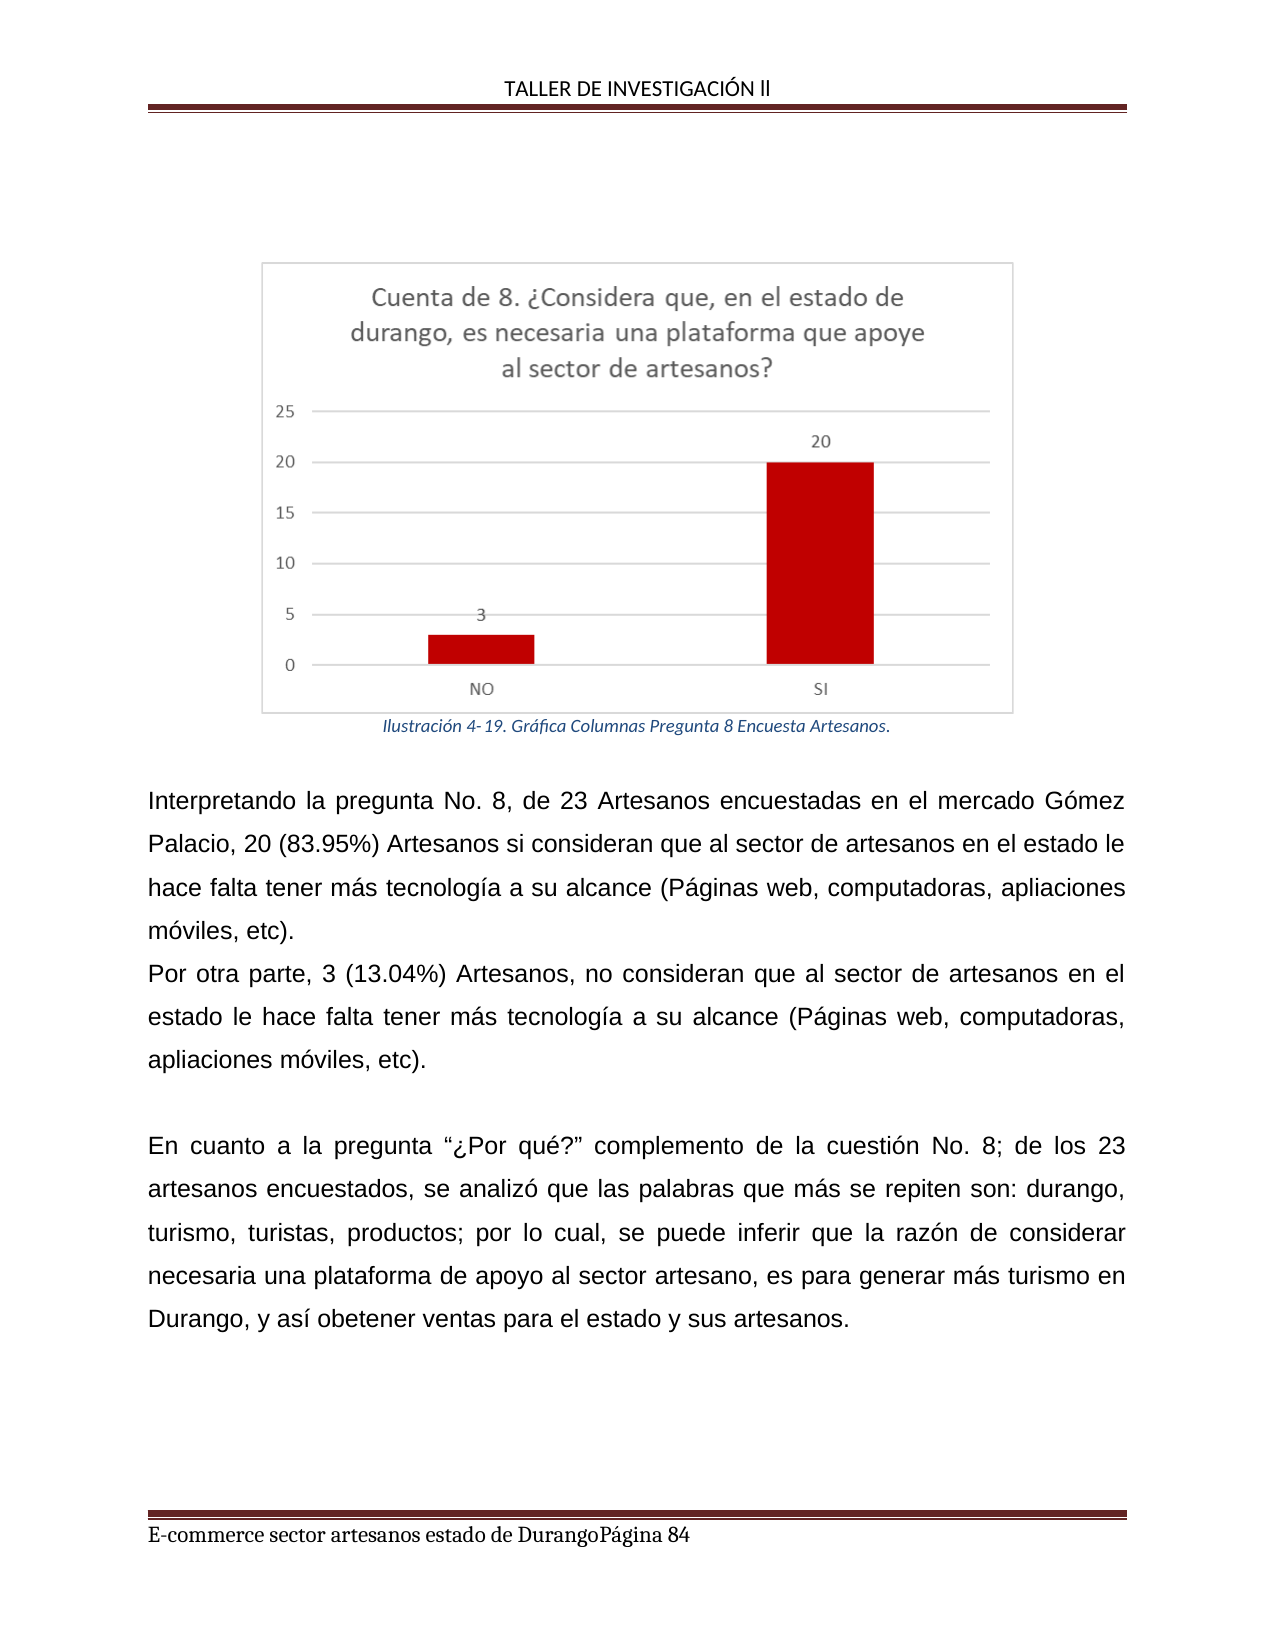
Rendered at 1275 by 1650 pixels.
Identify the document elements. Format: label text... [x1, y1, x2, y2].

text En cuanto a la pregunta “¿Por qué?” complemento de la cuestión No. 8; de los 23 artesanos encuestados, se analizó que las palabras que más se repiten son: durango, turismo, turistas, productos; por lo cual, se puede inferir que la razón de considerar necesaria una plataforma de apoyo al sector artesano, es para generar más turismo en Durango, y así obetener ventas para el estado y sus artesanos. [148, 1131, 1127, 1332]
text Ilustración 4-15. Gráfica Columnas Pregunta 8 Encuesta Artesanos. [148, 714, 1127, 737]
text Interpretando la pregunta No. 8, de 23 Artesanos encuestadas en el mercado Gómez Palacio, 20 (83.95%) Artesanos si consideran que al sector de artesanos en el estado le hace falta tener más tecnología a su alcance (Páginas web, computadoras, apliaciones móviles, etc). [148, 786, 1127, 944]
picture [261, 262, 1014, 714]
text Por otra parte, 3 (13.04%) Artesanos, no consideran que al sector de artesanos en el estado le hace falta tener más tecnología a su alcance (Páginas web, computadoras, apliaciones móviles, etc). [148, 959, 1127, 1074]
